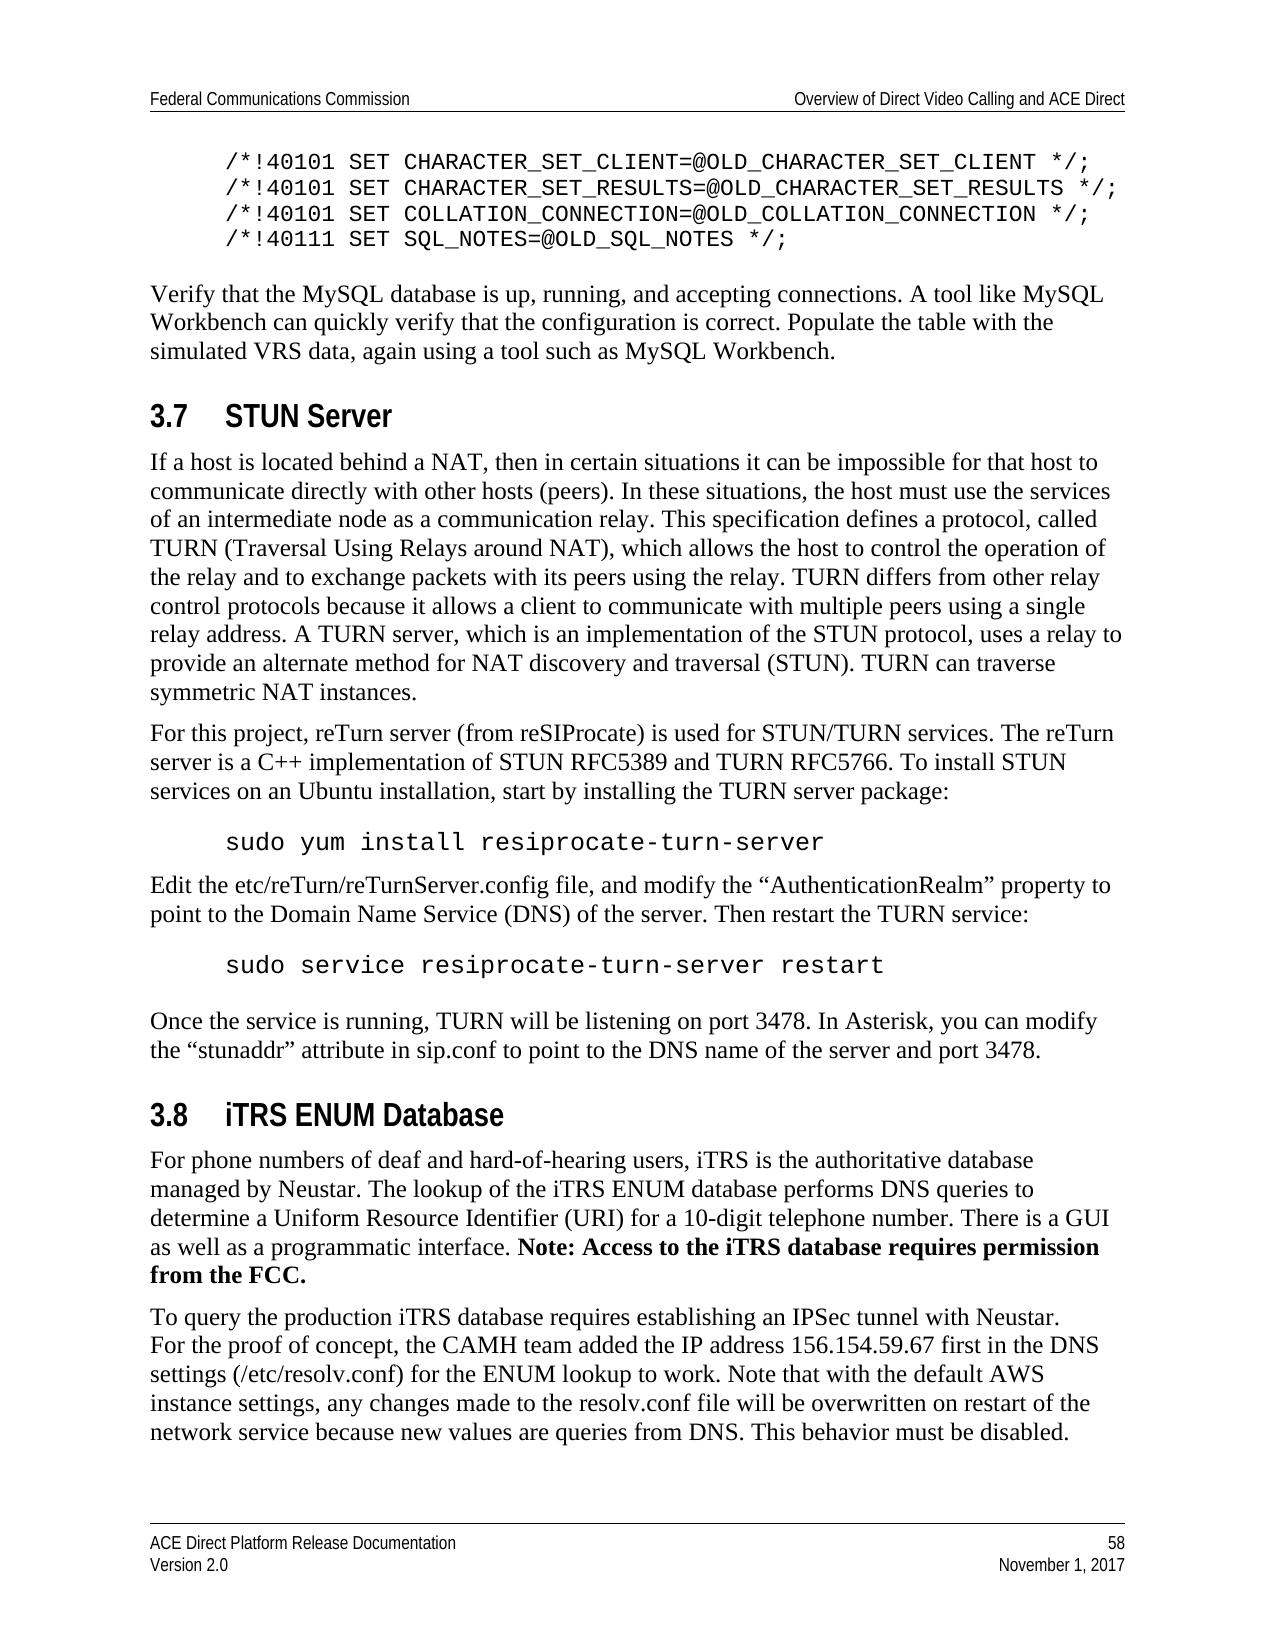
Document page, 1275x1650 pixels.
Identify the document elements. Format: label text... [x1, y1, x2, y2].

text If a host is located behind a NAT, then in certain situations it can be impossible for that host to communicate directly with other hosts (peers). In these situations, the host must use the services of an intermediate node as a communication relay. This specification defines a protocol, called TURN (Traversal Using Relays around NAT), which allows the host to control the operation of the relay and to exchange packets with its peers using the relay. TURN differs from other relay control protocols because it allows a client to communicate with multiple peers using a single relay address. A TURN server, which is an implementation of the STUN protocol, uses a relay to provide an alternate method for NAT discovery and traversal (STUN). TURN can traverse symmetric NAT instances. [150, 447, 1125, 706]
text Once the service is running, TURN will be listening on port 3478. In Asterisk, you can modify the “stunaddr” attribute in sip.conf to point to the DNS name of the server and port 3478. [150, 1006, 1125, 1064]
text /*!40101 SET CHARACTER_SET_RESULTS=@OLD_CHARACTER_SET_RESULTS */; [225, 176, 1125, 202]
text Edit the etc/reTurn/reTurnServer.config file, and modify the “AuthenticationRealm” property to point to the Domain Name Service (DNS) of the server. Then restart the TURN service: [150, 870, 1125, 928]
text To query the production iTRS database requires establishing an IPSec tunnel with Neustar. For the proof of concept, the CAMH team added the IP address 156.154.59.67 first in the DNS settings (/etc/resolv.conf) for the ENUM lookup to work. Note that with the default AWS instance settings, any changes made to the resolv.conf file will be overwritten on restart of the network service because new values are queries from DNS. This behavior must be disabled. [150, 1302, 1125, 1446]
text Verify that the MySQL database is up, running, and accepting connections. A tool like MySQL Workbench can quickly verify that the configuration is correct. Populate the table with the simulated VRS data, again using a tool such as MySQL Workbench. [150, 279, 1125, 365]
subtitle iTRS ENUM Database [150, 1095, 1125, 1133]
text /*!40101 SET COLLATION_CONNECTION=@OLD_COLLATION_CONNECTION */; [225, 202, 1125, 228]
text sudo service resiprocate-turn-server restart [225, 953, 1125, 981]
text sudo yum install resiprocate-turn-server [225, 829, 1125, 858]
text For this project, reTurn server (from reSIProcate) is used for STUN/TURN services. The reTurn server is a C++ implementation of STUN RFC5389 and TURN RFC5766. To install STUN services on an Ubuntu installation, start by installing the TURN server package: [150, 718, 1125, 804]
text For phone numbers of deaf and hard-of-hearing users, iTRS is the authoritative database managed by Neustar. The lookup of the iTRS ENUM database performs DNS queries to determine a Uniform Resource Identifier (URI) for a 10-digit telephone number. There is a GUI as well as a programmatic interface. Note: Access to the iTRS database requires permission from the FCC. [150, 1146, 1125, 1289]
subtitle STUN Server [150, 396, 1125, 434]
text /*!40101 SET CHARACTER_SET_CLIENT=@OLD_CHARACTER_SET_CLIENT */; [225, 150, 1125, 176]
text /*!40111 SET SQL_NOTES=@OLD_SQL_NOTES */; [225, 228, 1125, 254]
